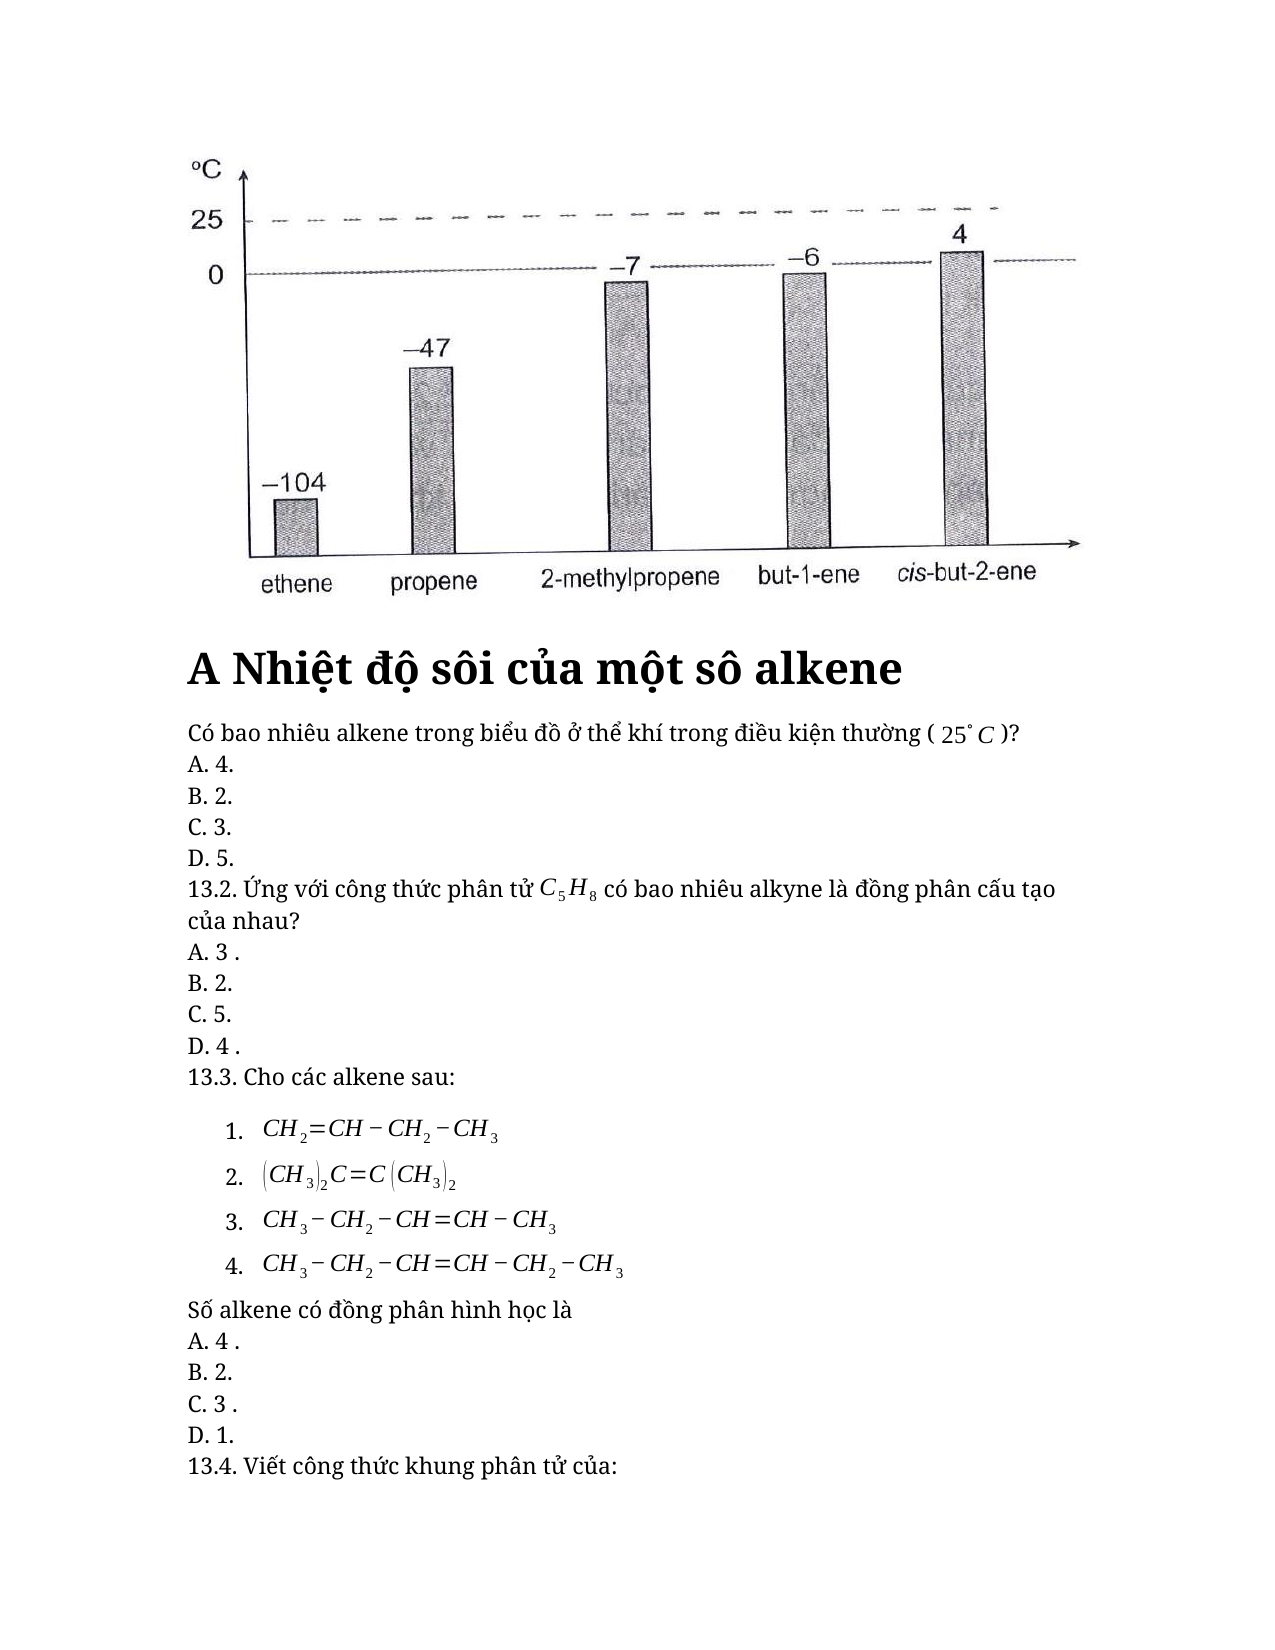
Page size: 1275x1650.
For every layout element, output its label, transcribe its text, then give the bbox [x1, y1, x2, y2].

text A Nhiệt độ sôi của một sô alkene [187, 637, 1087, 697]
picture [187, 150, 1088, 603]
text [187, 1294, 1087, 1481]
text Có bao nhiêu alkene trong biểu đồ ở thể khí trong điều kiện thường ( )? A. 4. B. 2. C. 3. D. 5. 13.2. Ứng với công thức phân tử có bao nhiêu alkyne là đồng phân cấu tạo của nhau? A. 3 . B. 2. C. 5. D. 4 . 13.3. Cho các alkene sau: [187, 717, 1087, 1092]
